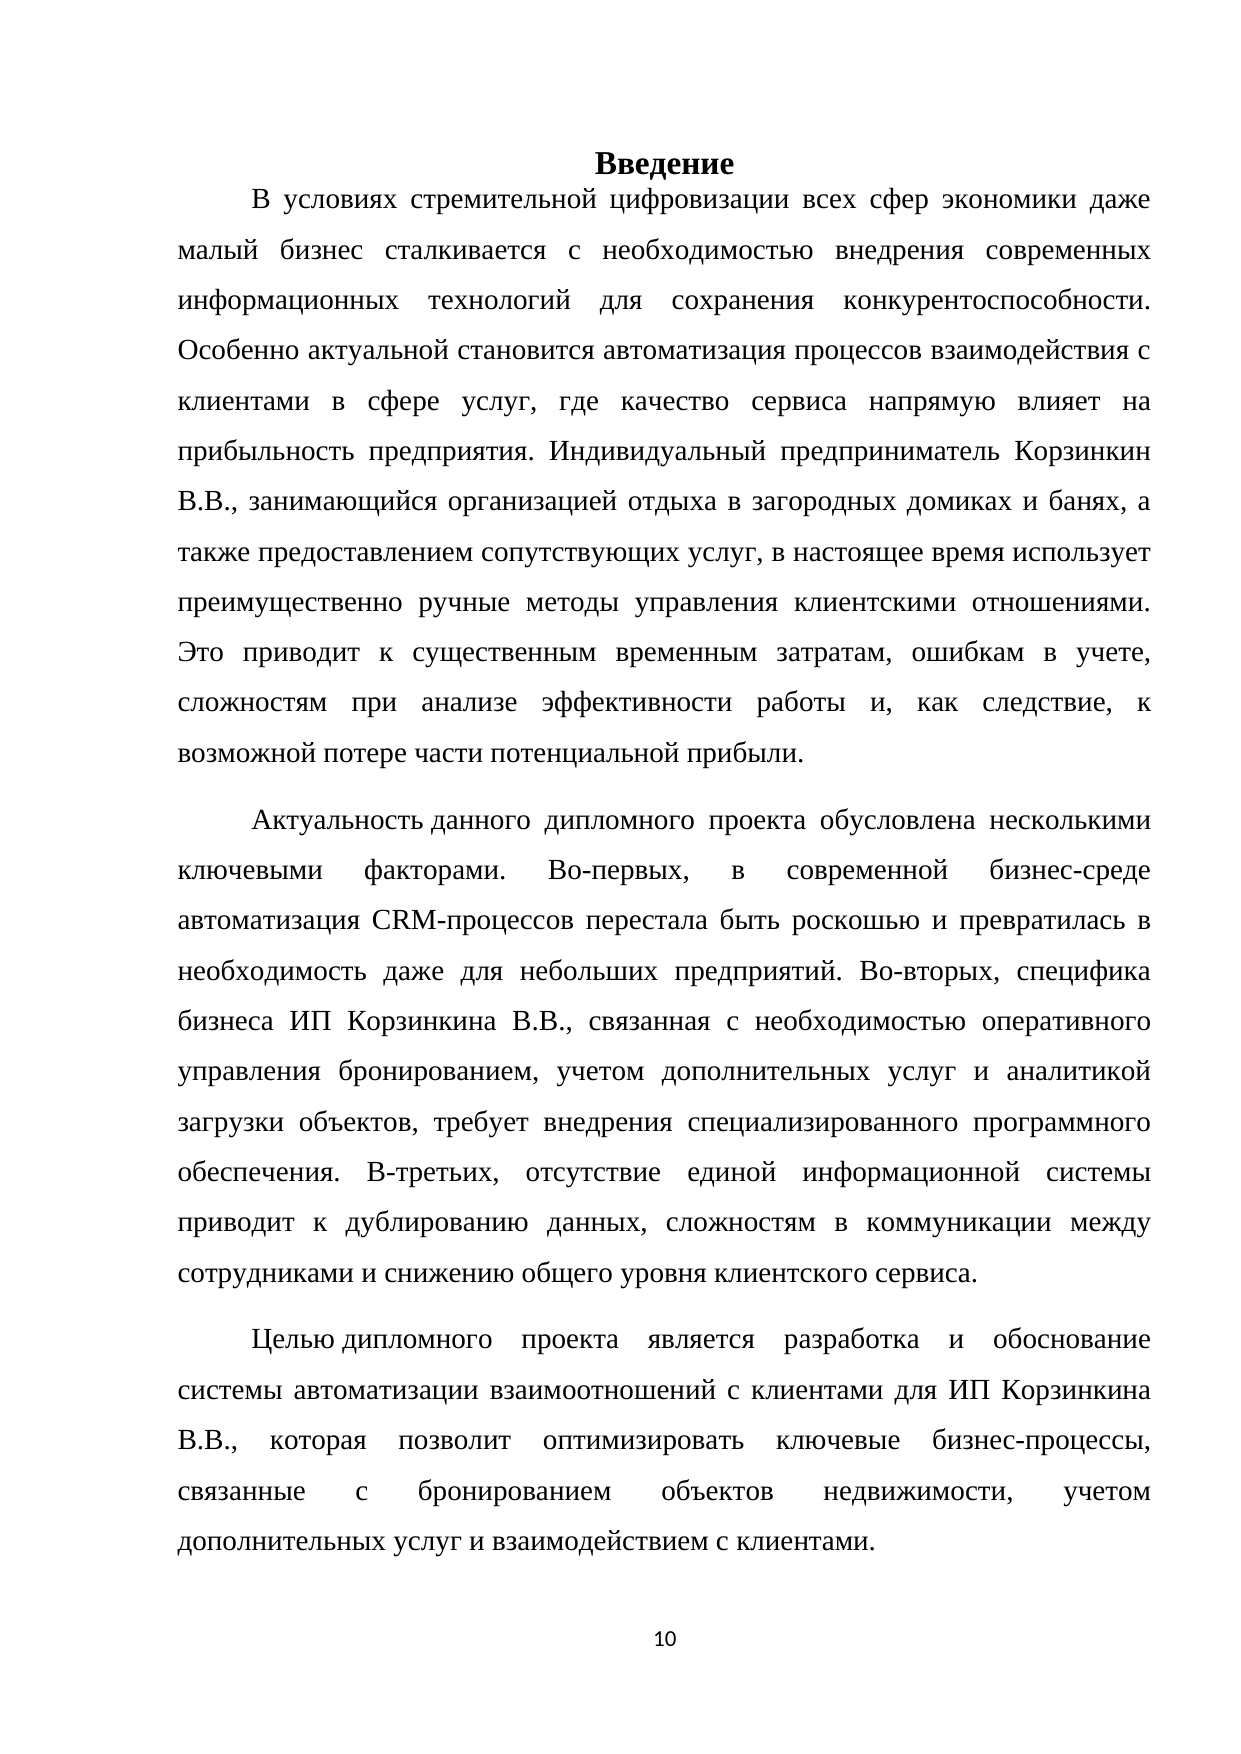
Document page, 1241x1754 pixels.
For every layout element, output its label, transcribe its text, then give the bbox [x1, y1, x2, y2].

subtitle Введение [177, 143, 1152, 181]
text Целью дипломного проекта является разработка и обоснование системы автоматизации взаимоотношений с клиентами для ИП Корзинкина В.В., которая позволит оптимизировать ключевые бизнес-процессы, связанные с бронированием объектов недвижимости, учетом дополнительных услуг и взаимодействием с клиентами. [177, 1322, 1152, 1556]
text Актуальность данного дипломного проекта обусловлена несколькими ключевыми факторами. Во-первых, в современной бизнес-среде автоматизация CRM-процессов перестала быть роскошью и превратилась в необходимость даже для небольших предприятий. Во-вторых, специфика бизнеса ИП Корзинкина В.В., связанная с необходимостью оперативного управления бронированием, учетом дополнительных услуг и аналитикой загрузки объектов, требует внедрения специализированного программного обеспечения. В-третьих, отсутствие единой информационной системы приводит к дублированию данных, сложностям в коммуникации между сотрудниками и снижению общего уровня клиентского сервиса. [177, 802, 1152, 1288]
text В условиях стремительной цифровизации всех сфер экономики даже малый бизнес сталкивается с необходимостью внедрения современных информационных технологий для сохранения конкурентоспособности. Особенно актуальной становится автоматизация процессов взаимодействия с клиентами в сфере услуг, где качество сервиса напрямую влияет на прибыльность предприятия. Индивидуальный предприниматель Корзинкин В.В., занимающийся организацией отдыха в загородных домиках и банях, а также предоставлением сопутствующих услуг, в настоящее время использует преимущественно ручные методы управления клиентскими отношениями. Это приводит к существенным временным затратам, ошибкам в учете, сложностям при анализе эффективности работы и, как следствие, к возможной потере части потенциальной прибыли. [177, 181, 1152, 768]
